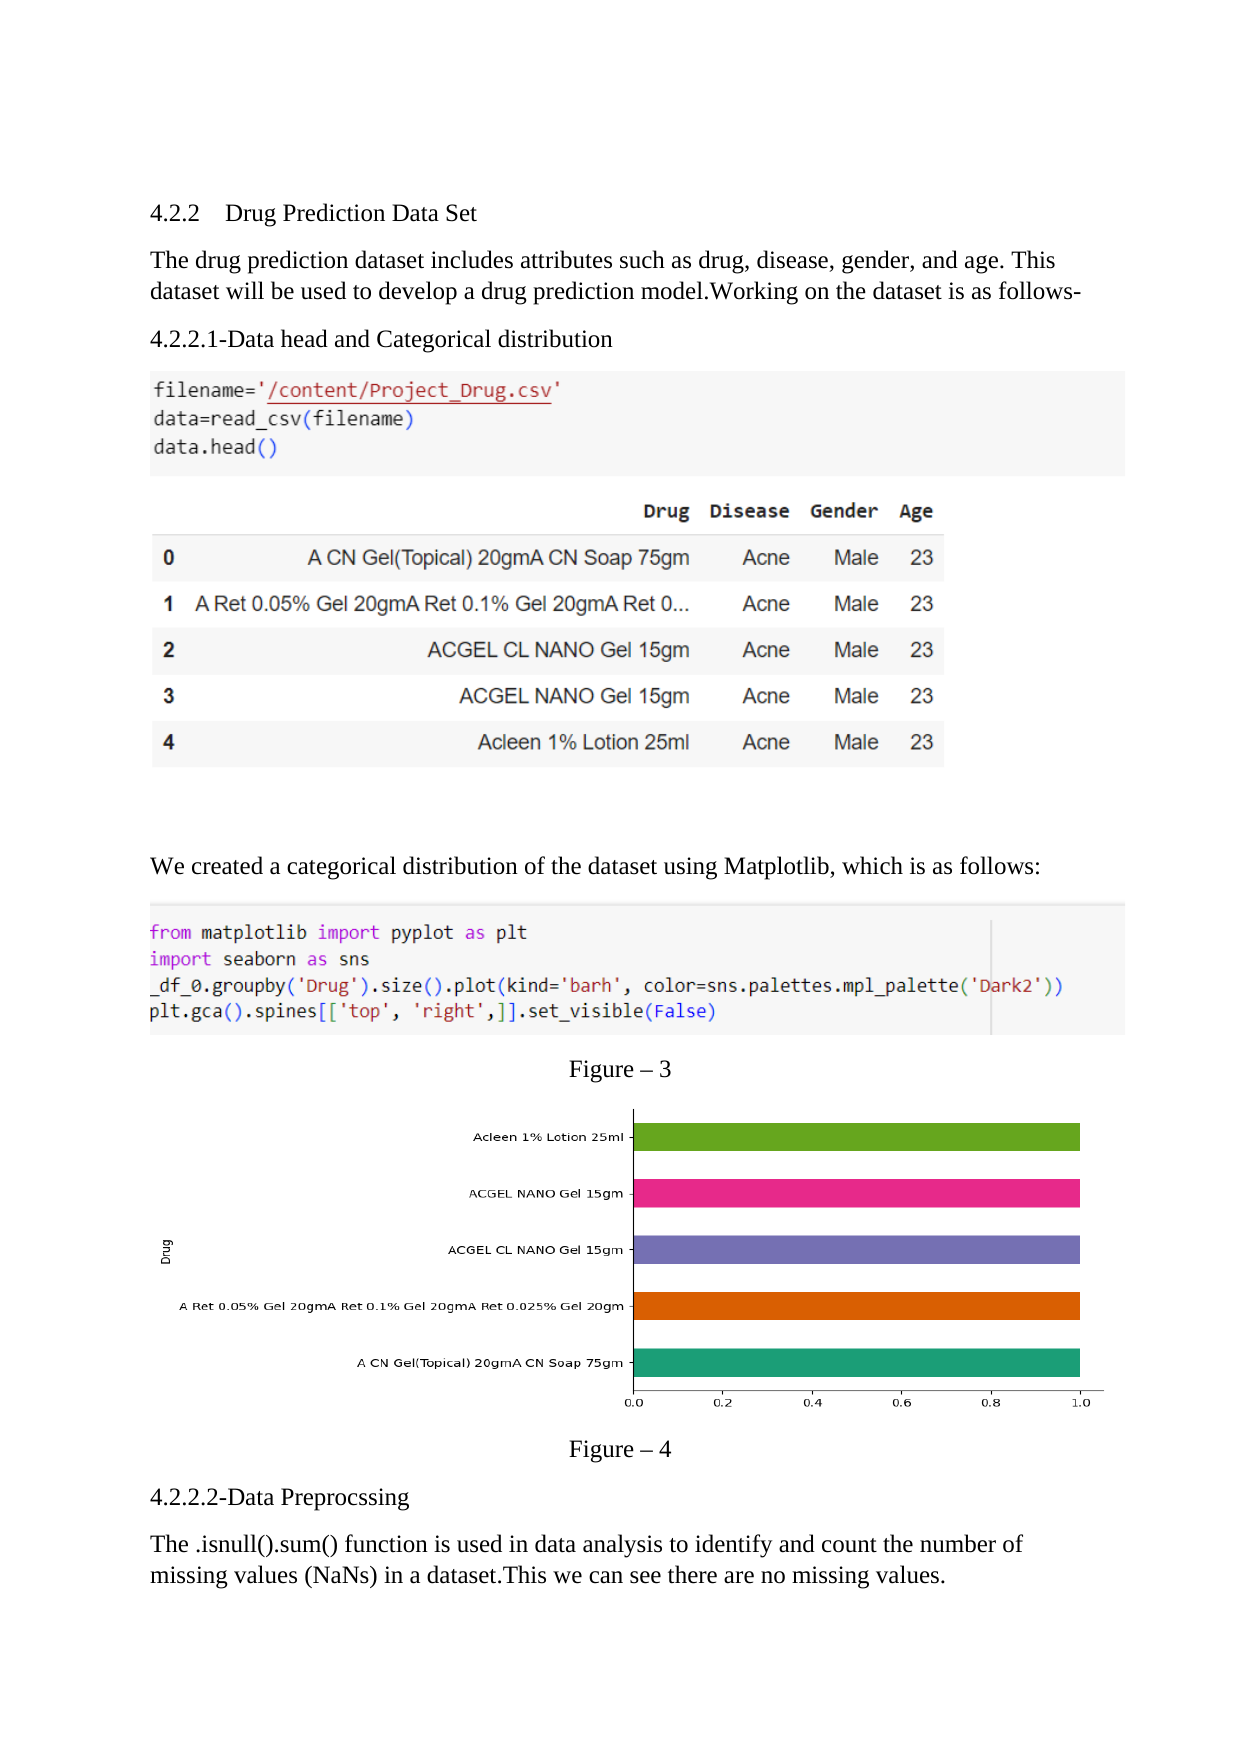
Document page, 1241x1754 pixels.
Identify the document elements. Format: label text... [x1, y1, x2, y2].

text The drug prediction dataset includes attributes such as drug, disease, gender, and age. This dataset will be used to develop a drug prediction model.Working on the dataset is as follows- [150, 245, 1090, 305]
picture [150, 1101, 1111, 1416]
text 4.2.2.1-Data head and Categorical distribution [150, 324, 1090, 353]
text The .isnull().sum() function is used in data analysis to identify and count the number of missing values (NaNs) in a dataset.This we can see there are no missing values. [150, 1529, 1090, 1589]
text We created a categorical distribution of the dataset using Matplotlib, which is as follows: [150, 851, 1090, 880]
text 4.2.2.2-Data Preprocssing [150, 1482, 1090, 1511]
picture [150, 371, 1125, 785]
text 4.2.2 Drug Prediction Data Set [150, 198, 1090, 226]
text Figure – 3 [150, 1054, 1090, 1082]
picture [150, 898, 1125, 1035]
text Figure – 4 [150, 1434, 1090, 1463]
